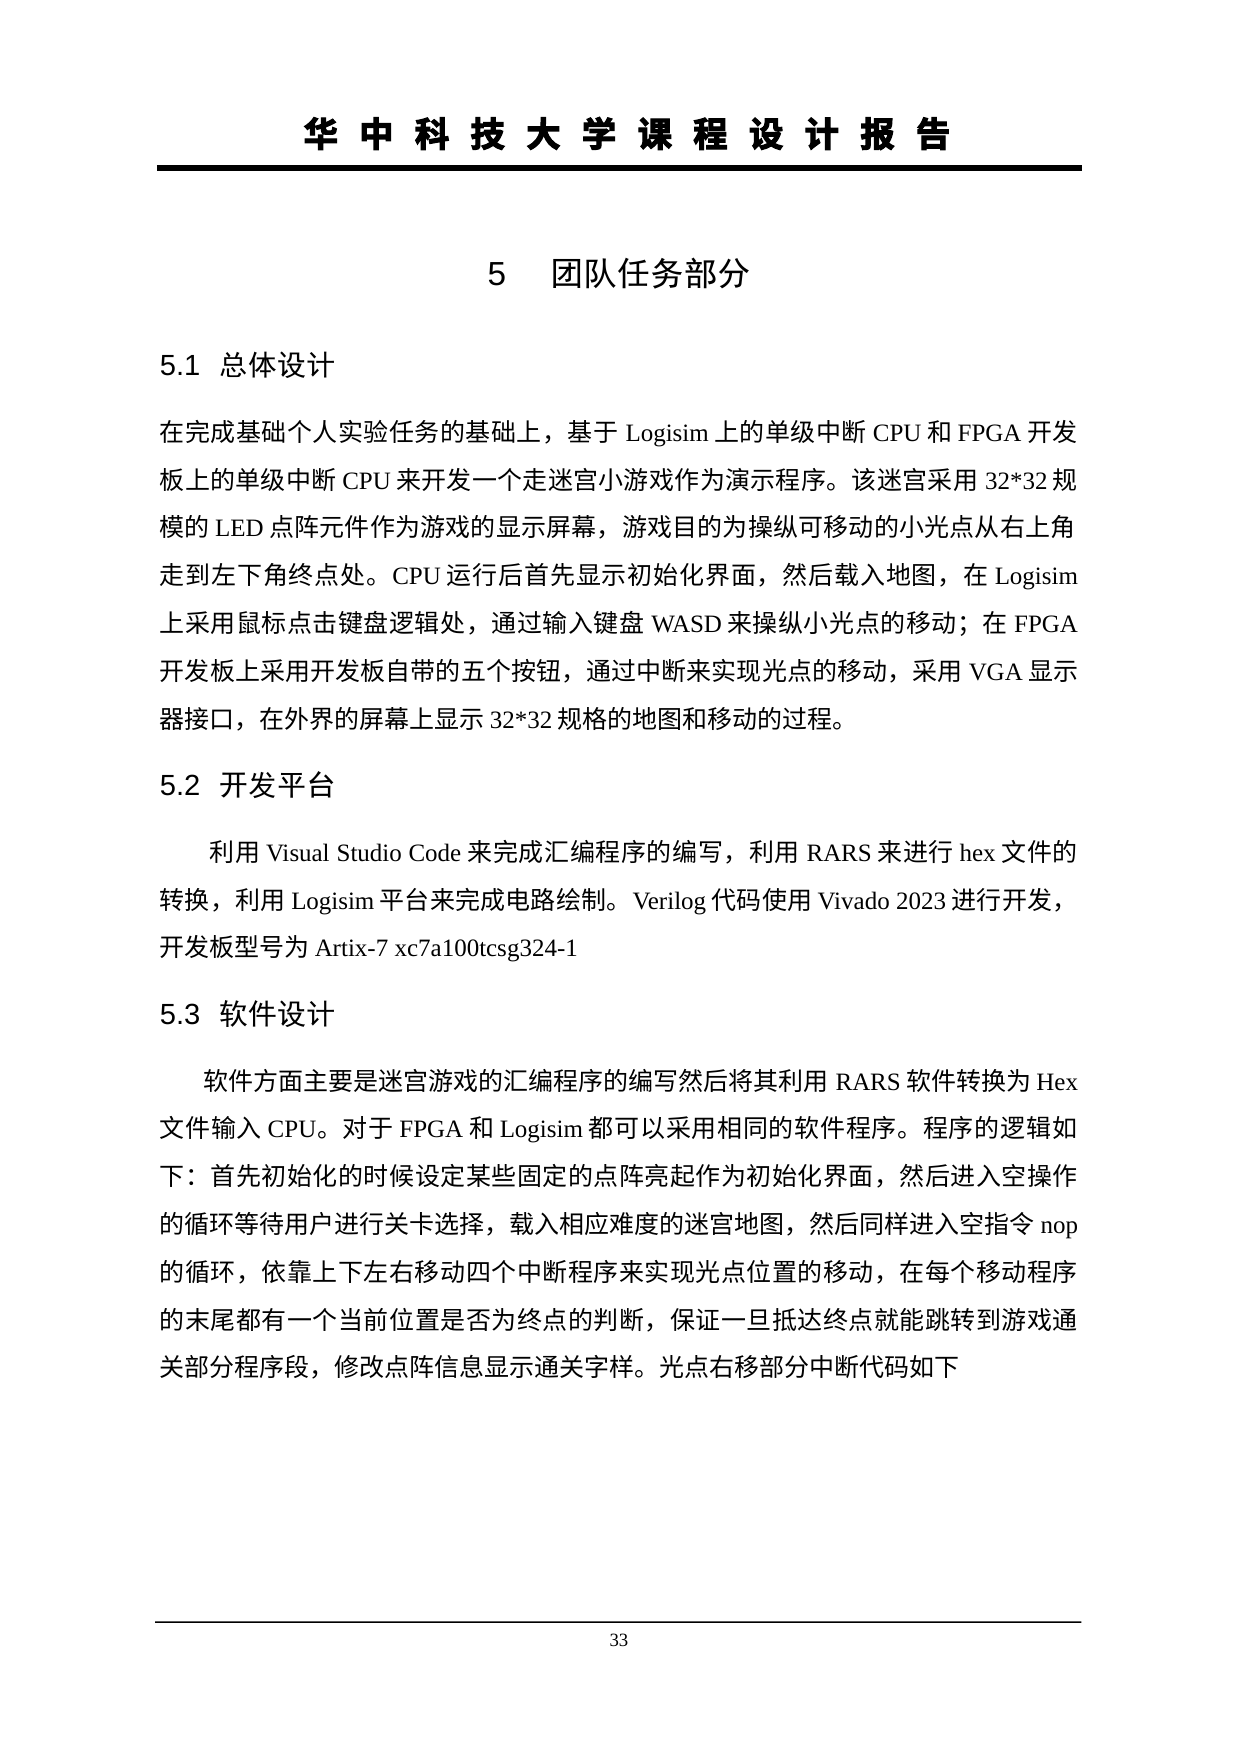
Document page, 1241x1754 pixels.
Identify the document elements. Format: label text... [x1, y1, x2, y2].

text 软件方面主要是迷宫游戏的汇编程序的编写然后将其利用RARS软件转换为Hex文件输入CPU。对于FPGA和Logisim都可以采用相同的软件程序。程序的逻辑如下：首先初始化的时候设定某些固定的点阵亮起作为初始化界面，然后进入空操作的循环等待用户进行关卡选择，载入相应难度的迷宫地图，然后同样进入空指令nop的循环，依靠上下左右移动四个中断程序来实现光点位置的移动，在每个移动程序的末尾都有一个当前位置是否为终点的判断，保证一旦抵达终点就能跳转到游戏通关部分程序段，修改点阵信息显示通关字样。光点右移部分中断代码如下 [159, 1055, 1078, 1390]
text 利用Visual Studio Code来完成汇编程序的编写，利用RARS来进行hex文件的转换，利用Logisim平台来完成电路绘制。Verilog代码使用Vivado 2023进行开发，开发板型号为Artix-7 xc7a100tcsg324-1 [159, 827, 1078, 970]
subtitle 开发平台 [159, 766, 1053, 802]
text 在完成基础个人实验任务的基础上，基于Logisim上的单级中断CPU和FPGA开发板上的单级中断CPU来开发一个走迷宫小游戏作为演示程序。该迷宫采用32*32规模的LED点阵元件作为游戏的显示屏幕，游戏目的为操纵可移动的小光点从右上角走到左下角终点处。CPU运行后首先显示初始化界面，然后载入地图，在Logisim上采用鼠标点击键盘逻辑处，通过输入键盘WASD来操纵小光点的移动；在FPGA开发板上采用开发板自带的五个按钮，通过中断来实现光点的移动，采用VGA显示器接口，在外界的屏幕上显示32*32规格的地图和移动的过程。 [159, 407, 1078, 741]
subtitle 软件设计 [159, 995, 1053, 1030]
subtitle 总体设计 [159, 346, 1053, 382]
subtitle 团队任务部分 [159, 248, 1078, 296]
